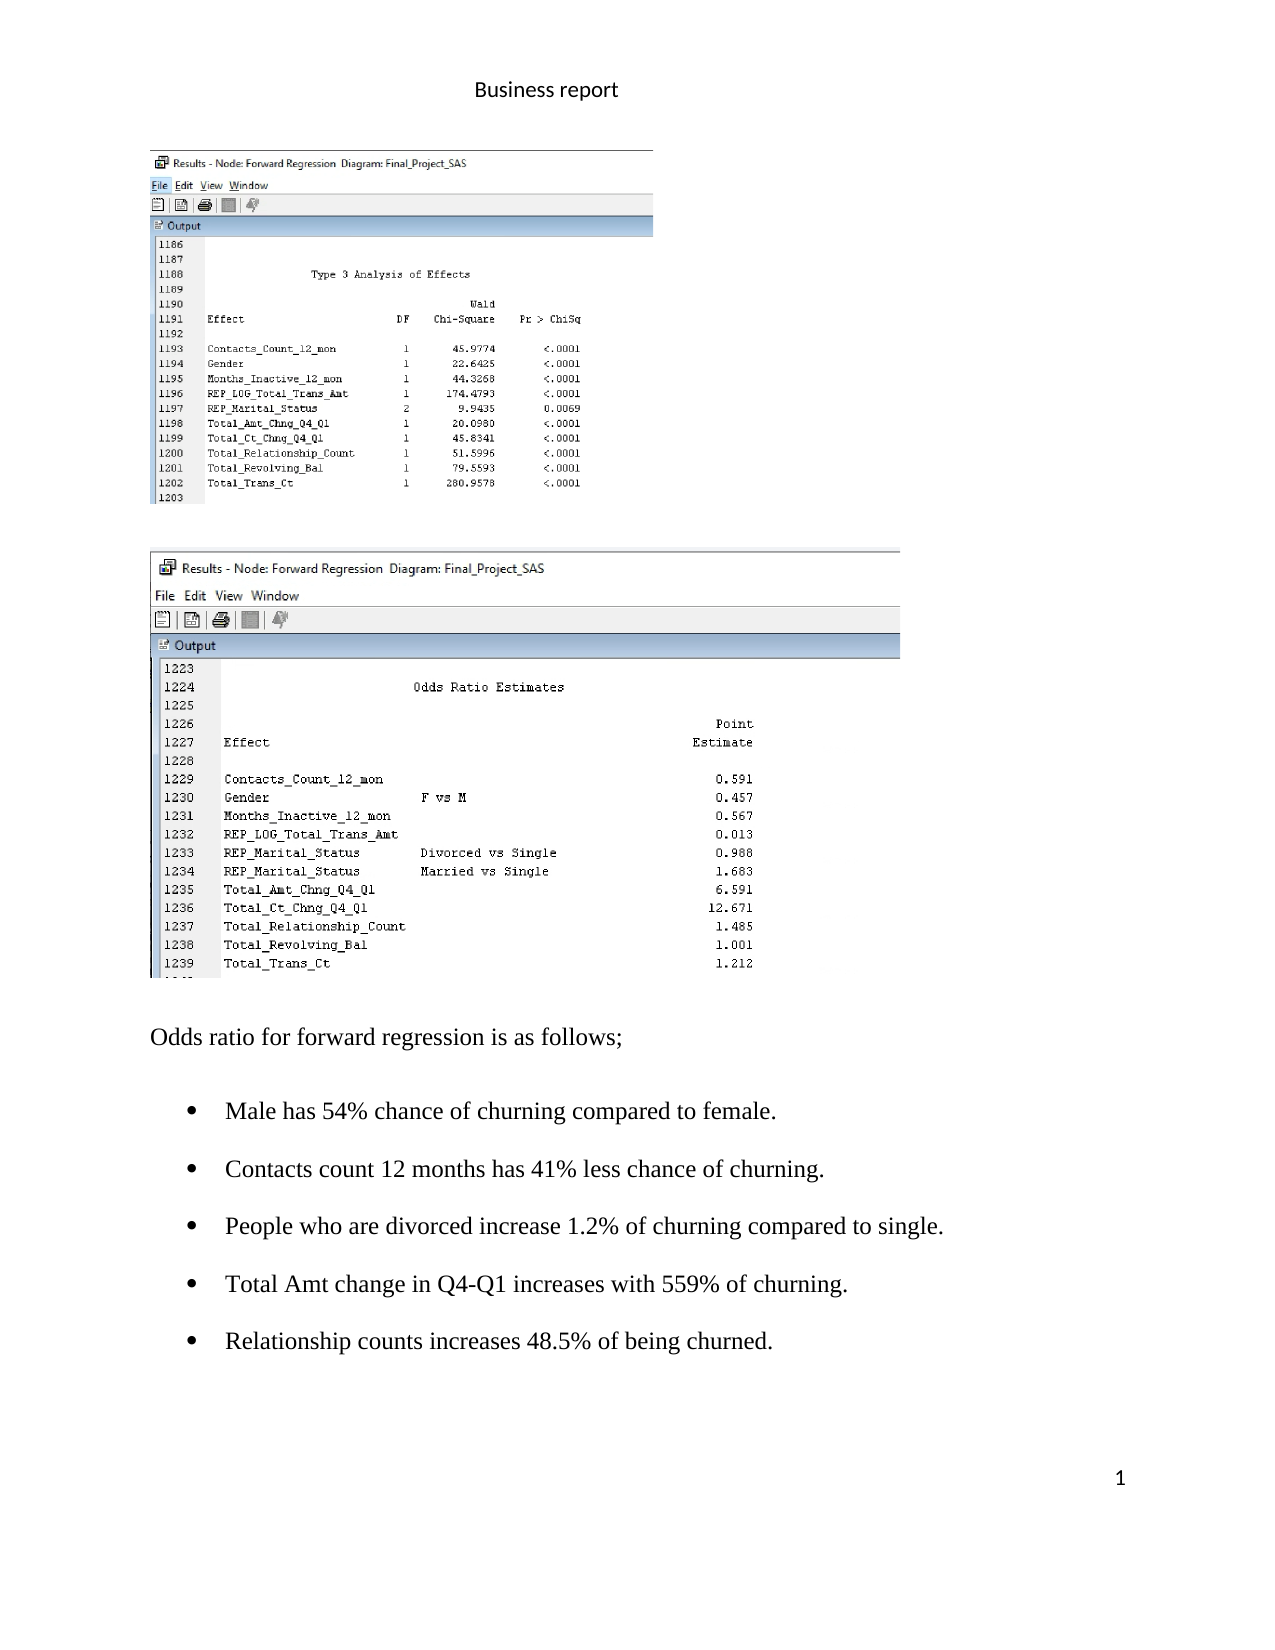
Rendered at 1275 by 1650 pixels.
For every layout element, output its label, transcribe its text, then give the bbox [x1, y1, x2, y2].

text Odds ratio for forward regression is as follows; [150, 1022, 1125, 1051]
list Contacts count 12 months has 41% less chance of churning. [187, 1154, 1125, 1183]
list People who are divorced increase 1.2% of churning compared to single. [187, 1211, 1125, 1240]
picture [150, 150, 654, 504]
list Male has 54% chance of churning compared to female. [187, 1096, 1125, 1125]
picture [150, 547, 901, 978]
list Total Amt change in Q4-Q1 increases with 559% of churning. [187, 1269, 1125, 1298]
list Relationship counts increases 48.5% of being churned. [187, 1326, 1125, 1355]
